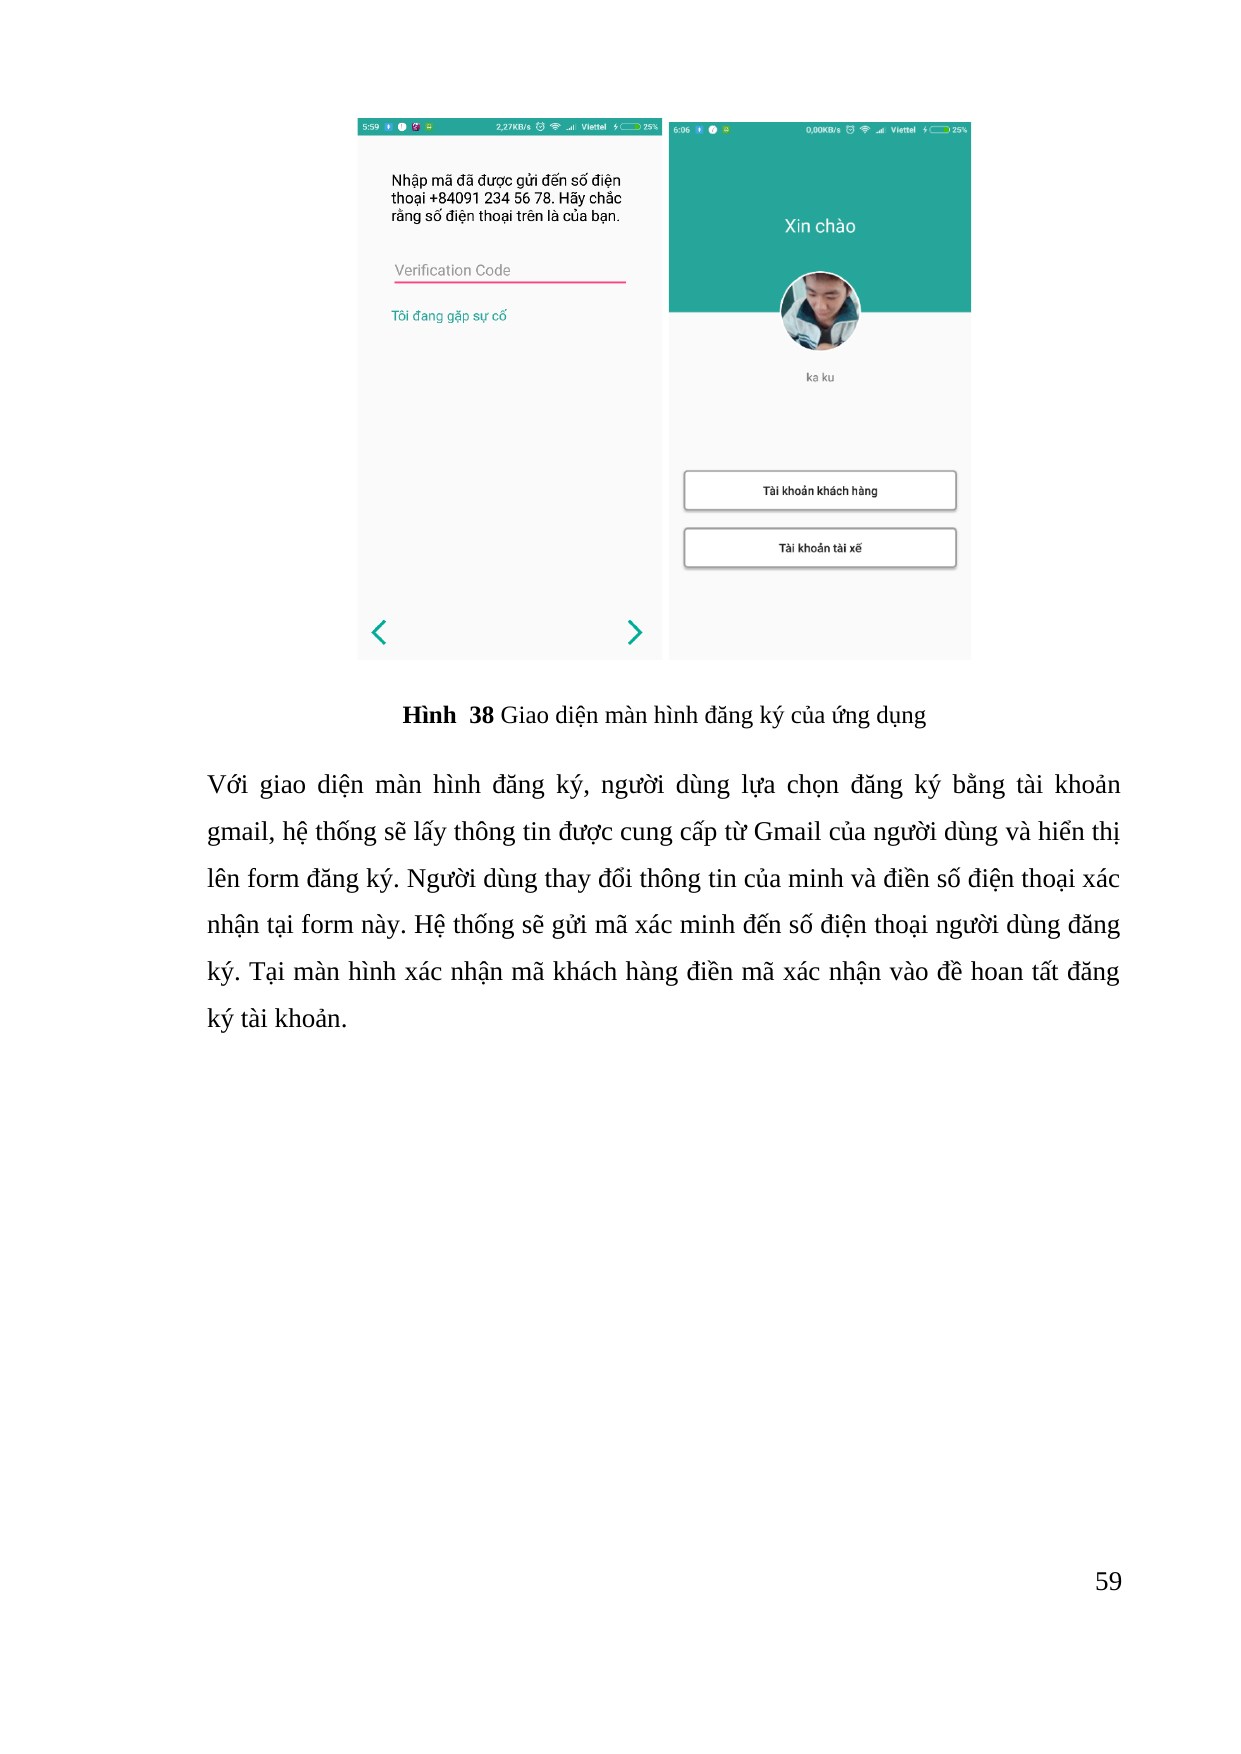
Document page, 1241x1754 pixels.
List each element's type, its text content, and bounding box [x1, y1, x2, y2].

text Hình 38 Giao diện màn hình đăng ký của ứng dụng [207, 700, 1122, 729]
picture [668, 122, 972, 660]
text Với giao diện màn hình đăng ký, người dùng lựa chọn đăng ký bằng tài khoản gmail, hệ thống sẽ lấy thông tin được cung cấp từ Gmail của người dùng và hiển thị lên form đăng ký. Người dùng thay đổi thông tin của minh và điền số điện thoại xác nhận tại form này. Hệ thống sẽ gửi mã xác minh đến số điện thoại người dùng đăng ký. Tại màn hình xác nhận mã khách hàng điền mã xác nhận vào đề hoan tất đăng ký tài khoản. [207, 768, 1122, 1033]
picture [357, 118, 663, 660]
